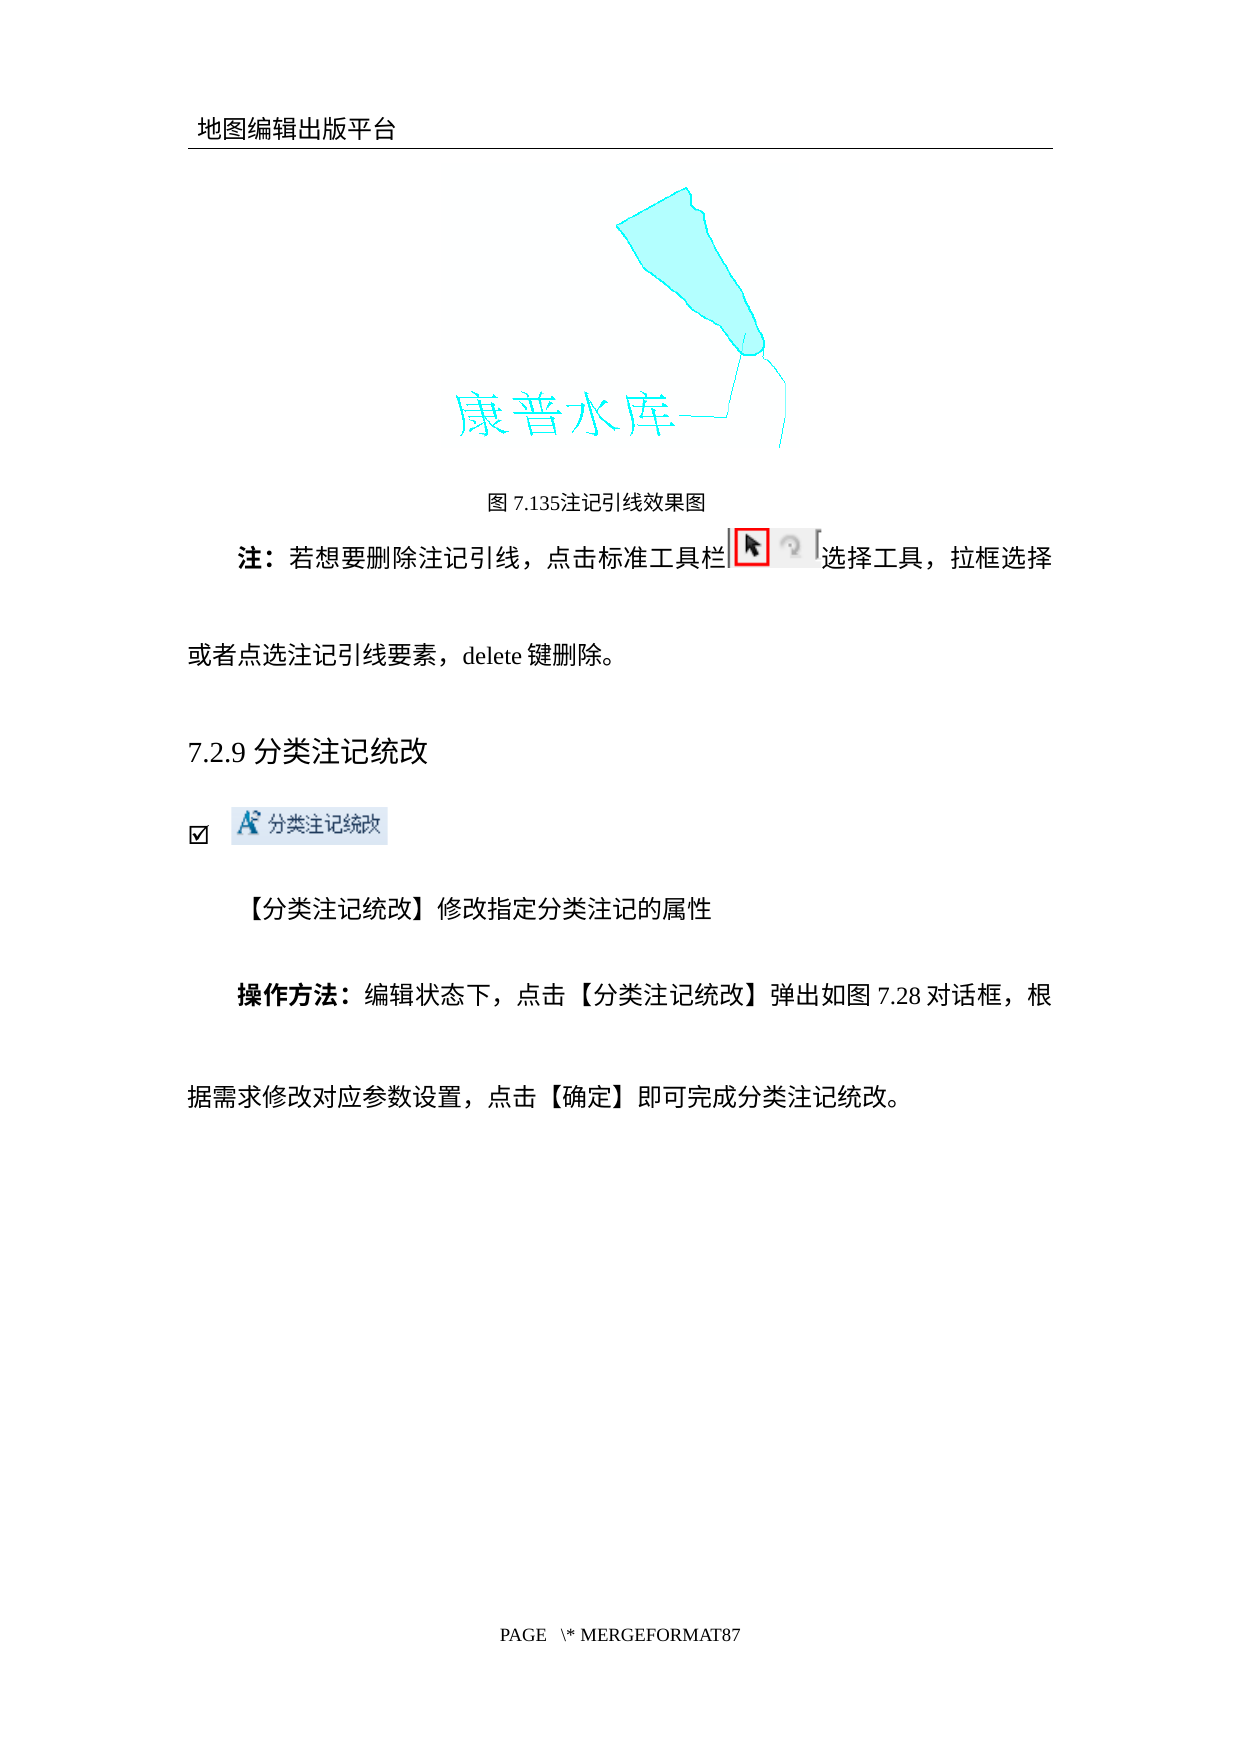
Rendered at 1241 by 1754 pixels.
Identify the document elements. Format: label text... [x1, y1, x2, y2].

picture [727, 528, 822, 568]
text 注：若想要删除注记引线，点击标准工具栏选择工具，拉框选择或者点选注记引线要素，delete键删除。 [187, 518, 1053, 688]
list 【分类注记统改】修改指定分类注记的属性 [187, 874, 1053, 942]
text 操作方法：编辑状态下，点击【分类注记统改】弹出如图7.28对话框，根据需求修改对应参数设置，点击【确定】即可完成分类注记统改。 [187, 960, 1053, 1129]
picture [231, 807, 388, 845]
subtitle 分类注记统改 [187, 716, 1053, 784]
picture [441, 163, 799, 448]
